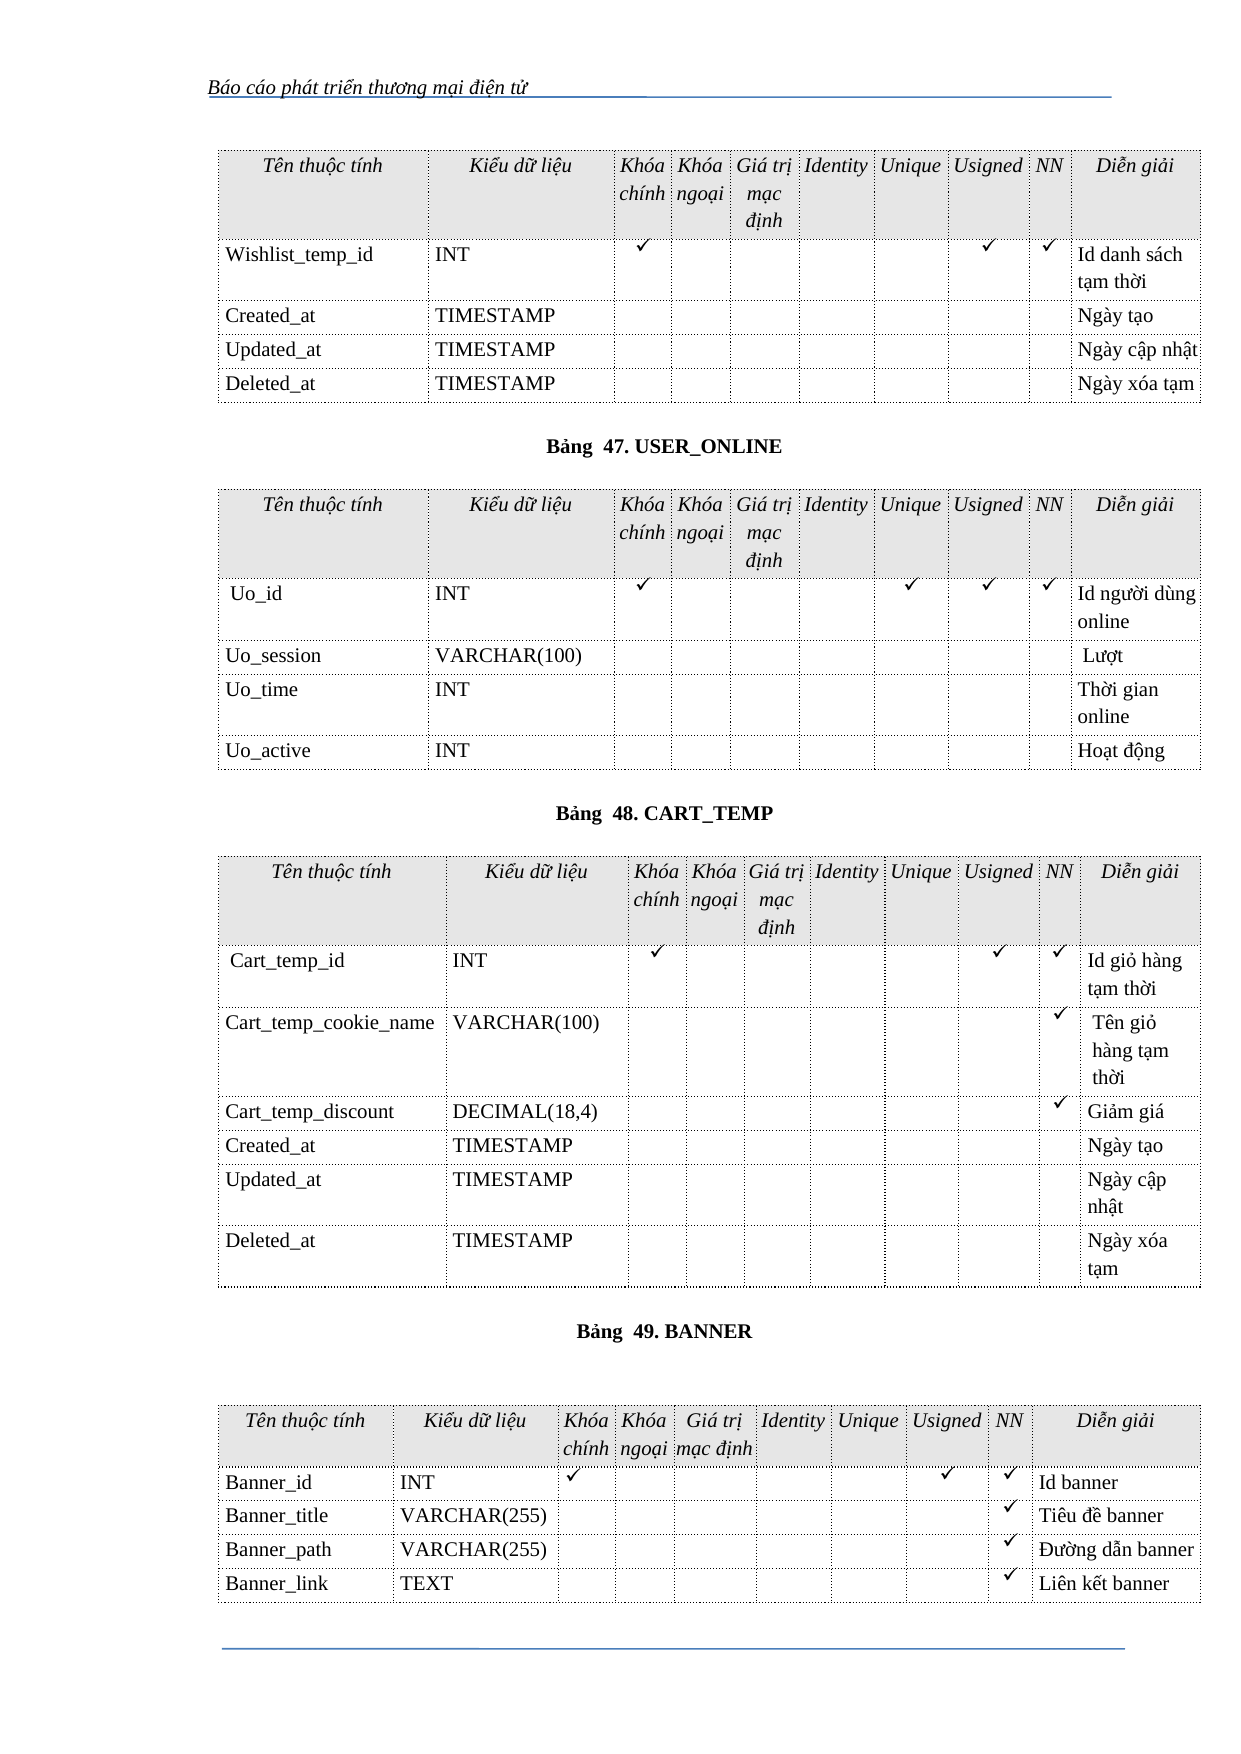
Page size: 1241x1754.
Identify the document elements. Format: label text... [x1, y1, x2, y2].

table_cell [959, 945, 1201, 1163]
text Bảng . BANNER [207, 1319, 1122, 1343]
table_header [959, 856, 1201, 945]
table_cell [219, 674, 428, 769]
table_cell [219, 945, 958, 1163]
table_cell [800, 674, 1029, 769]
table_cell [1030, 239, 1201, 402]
text Bảng . USER_ONLINE [207, 434, 1122, 458]
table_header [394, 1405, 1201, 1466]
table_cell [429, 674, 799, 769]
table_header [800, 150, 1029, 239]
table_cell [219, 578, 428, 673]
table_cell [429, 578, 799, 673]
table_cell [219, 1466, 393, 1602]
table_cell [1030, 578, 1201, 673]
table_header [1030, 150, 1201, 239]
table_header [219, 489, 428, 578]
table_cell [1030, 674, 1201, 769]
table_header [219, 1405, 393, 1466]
text Bảng . CART_TEMP [207, 801, 1122, 825]
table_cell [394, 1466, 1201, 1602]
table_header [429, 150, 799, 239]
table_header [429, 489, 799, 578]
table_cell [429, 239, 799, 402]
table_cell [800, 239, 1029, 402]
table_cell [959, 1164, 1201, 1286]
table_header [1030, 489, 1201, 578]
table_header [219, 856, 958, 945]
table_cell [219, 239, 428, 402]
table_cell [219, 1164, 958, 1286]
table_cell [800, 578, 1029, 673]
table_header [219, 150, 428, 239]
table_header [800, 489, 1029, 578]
